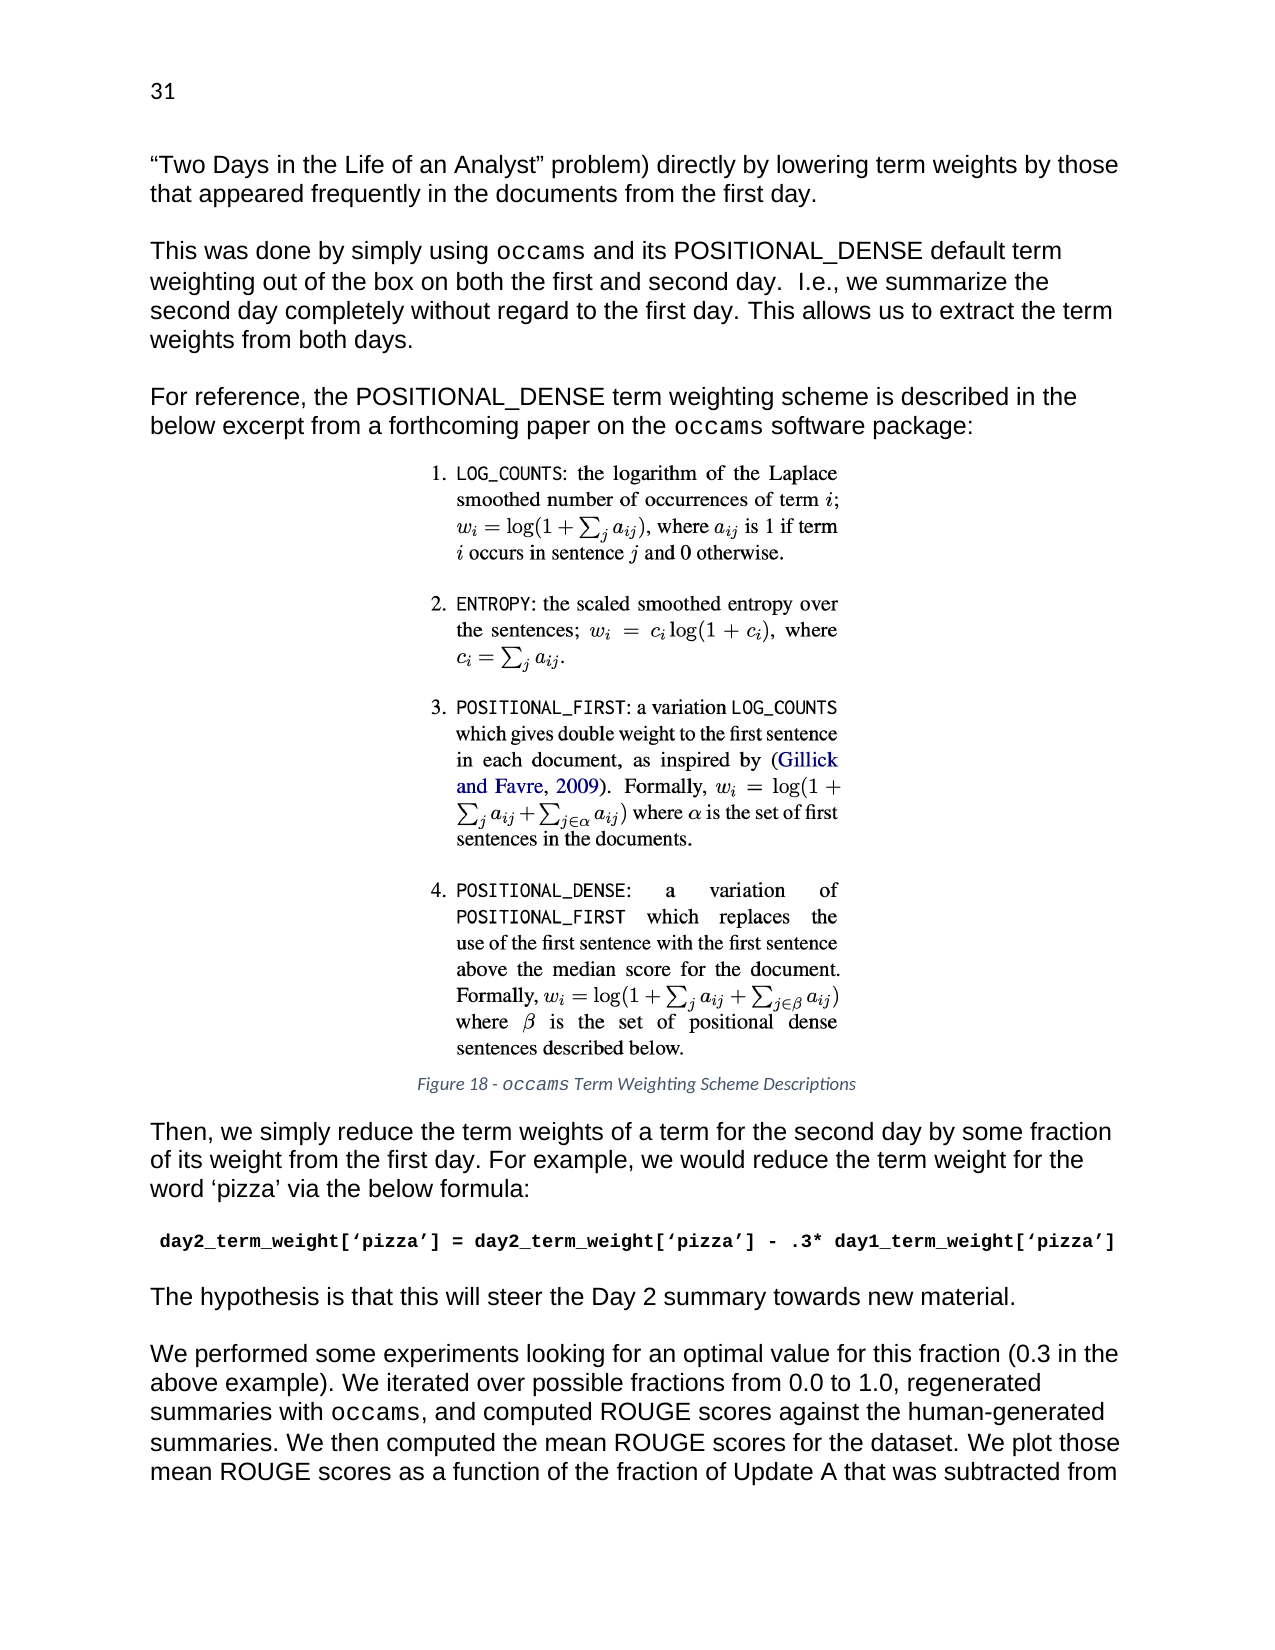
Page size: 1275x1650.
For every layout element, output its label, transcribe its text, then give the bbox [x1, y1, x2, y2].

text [150, 1339, 1125, 1485]
picture [411, 441, 864, 1072]
text Then, we simply reduce the term weights of a term for the second day by some fraction of its weight from the first day. For example, we would reduce the term weight for the word ‘pizza’ via the below formula: [150, 1117, 1125, 1203]
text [150, 150, 1125, 207]
text day2_term_weight[‘pizza’] = day2_term_weight[‘pizza’] - .3* day1_term_weight[‘pizza’] [150, 1232, 1125, 1253]
text For reference, the POSITIONAL_DENSE term weighting scheme is described in the below excerpt from a forthcoming paper on the occams software package: [150, 382, 1125, 442]
text The hypothesis is that this will steer the Day 2 summary towards new material. [150, 1282, 1125, 1311]
text This was done by simply using occams and its POSITIONAL_DENSE default term weighting out of the box on both the first and second day. I.e., we summarize the second day completely without regard to the first day. This allows us to extract the term weights from both days. [150, 236, 1125, 353]
